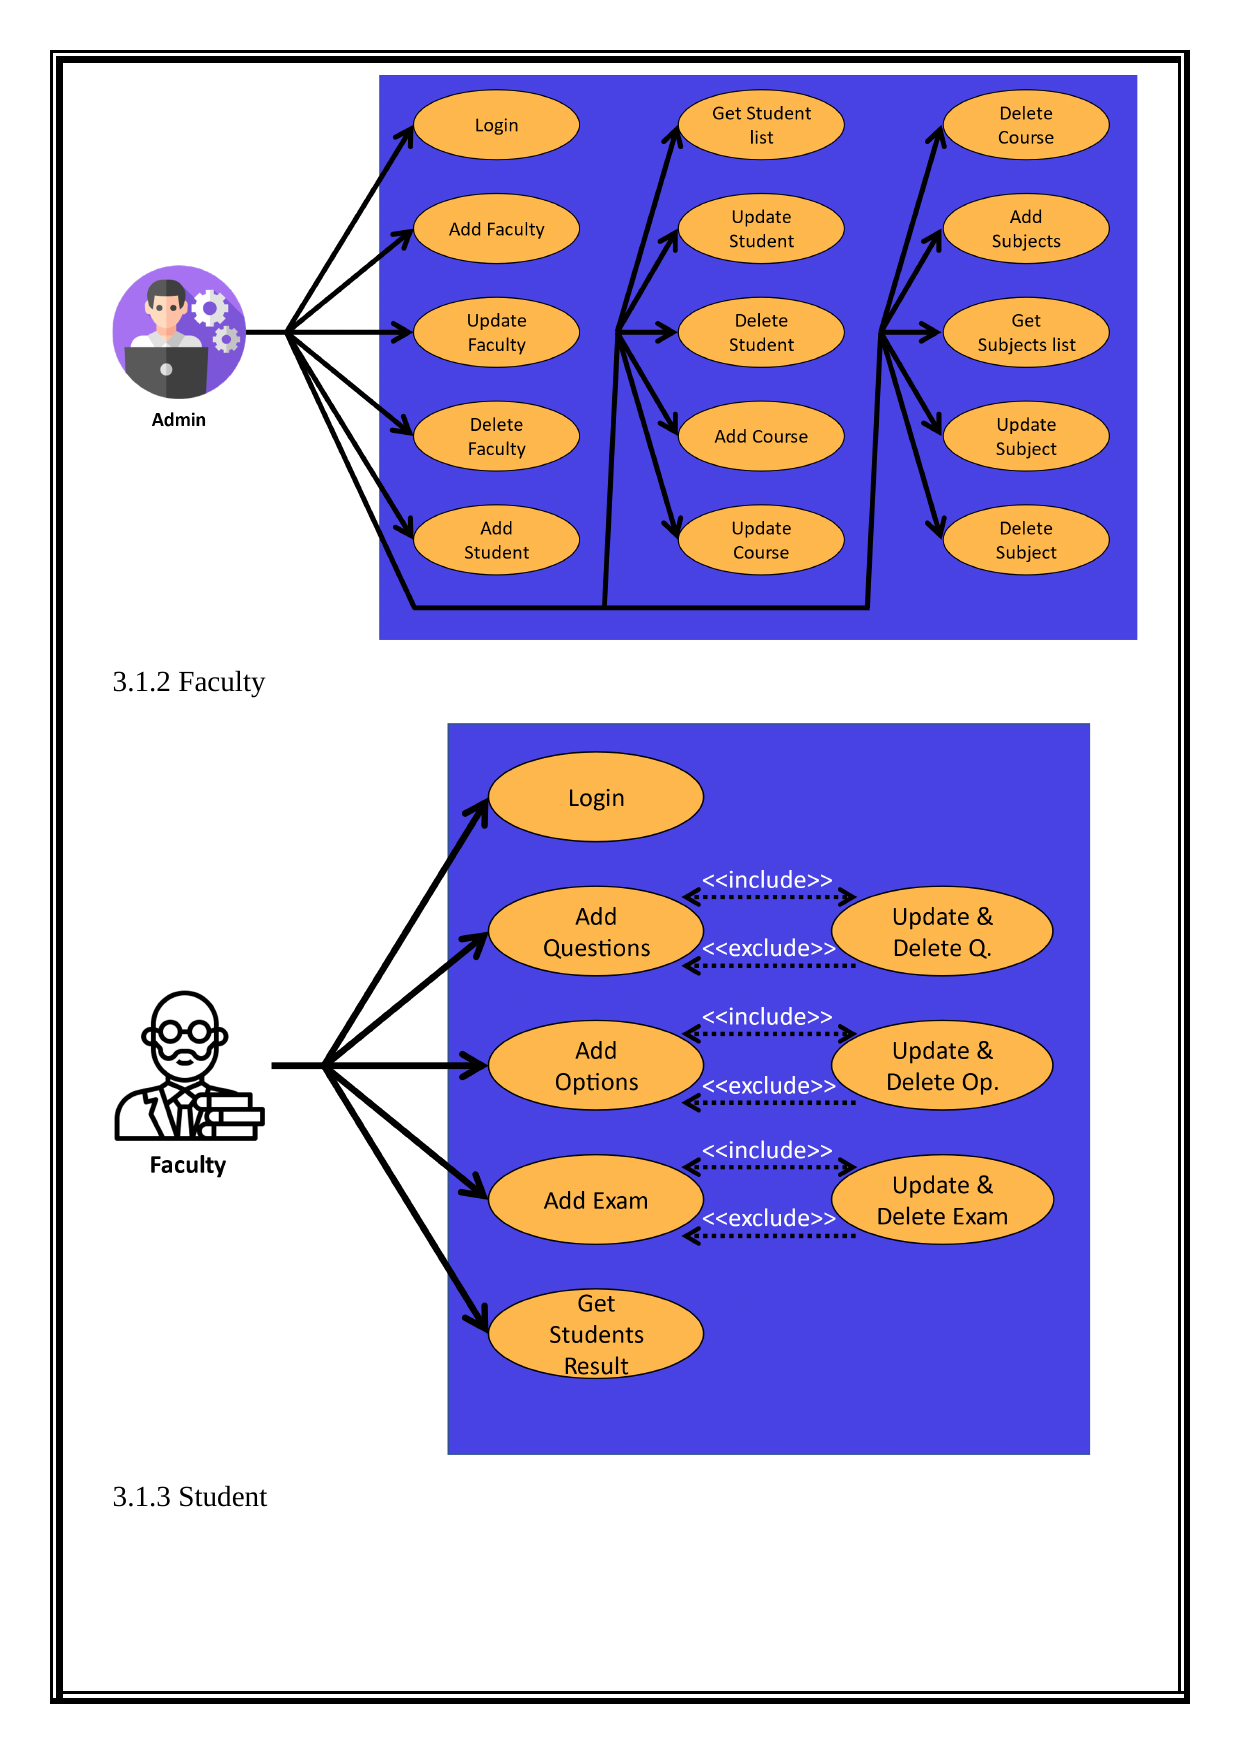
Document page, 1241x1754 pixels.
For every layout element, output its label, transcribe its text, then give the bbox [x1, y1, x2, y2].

text 3.1.3 Student [112, 1479, 1165, 1513]
picture [112, 723, 1091, 1455]
picture [112, 75, 1138, 640]
text 3.1.2 Faculty [112, 664, 1165, 698]
